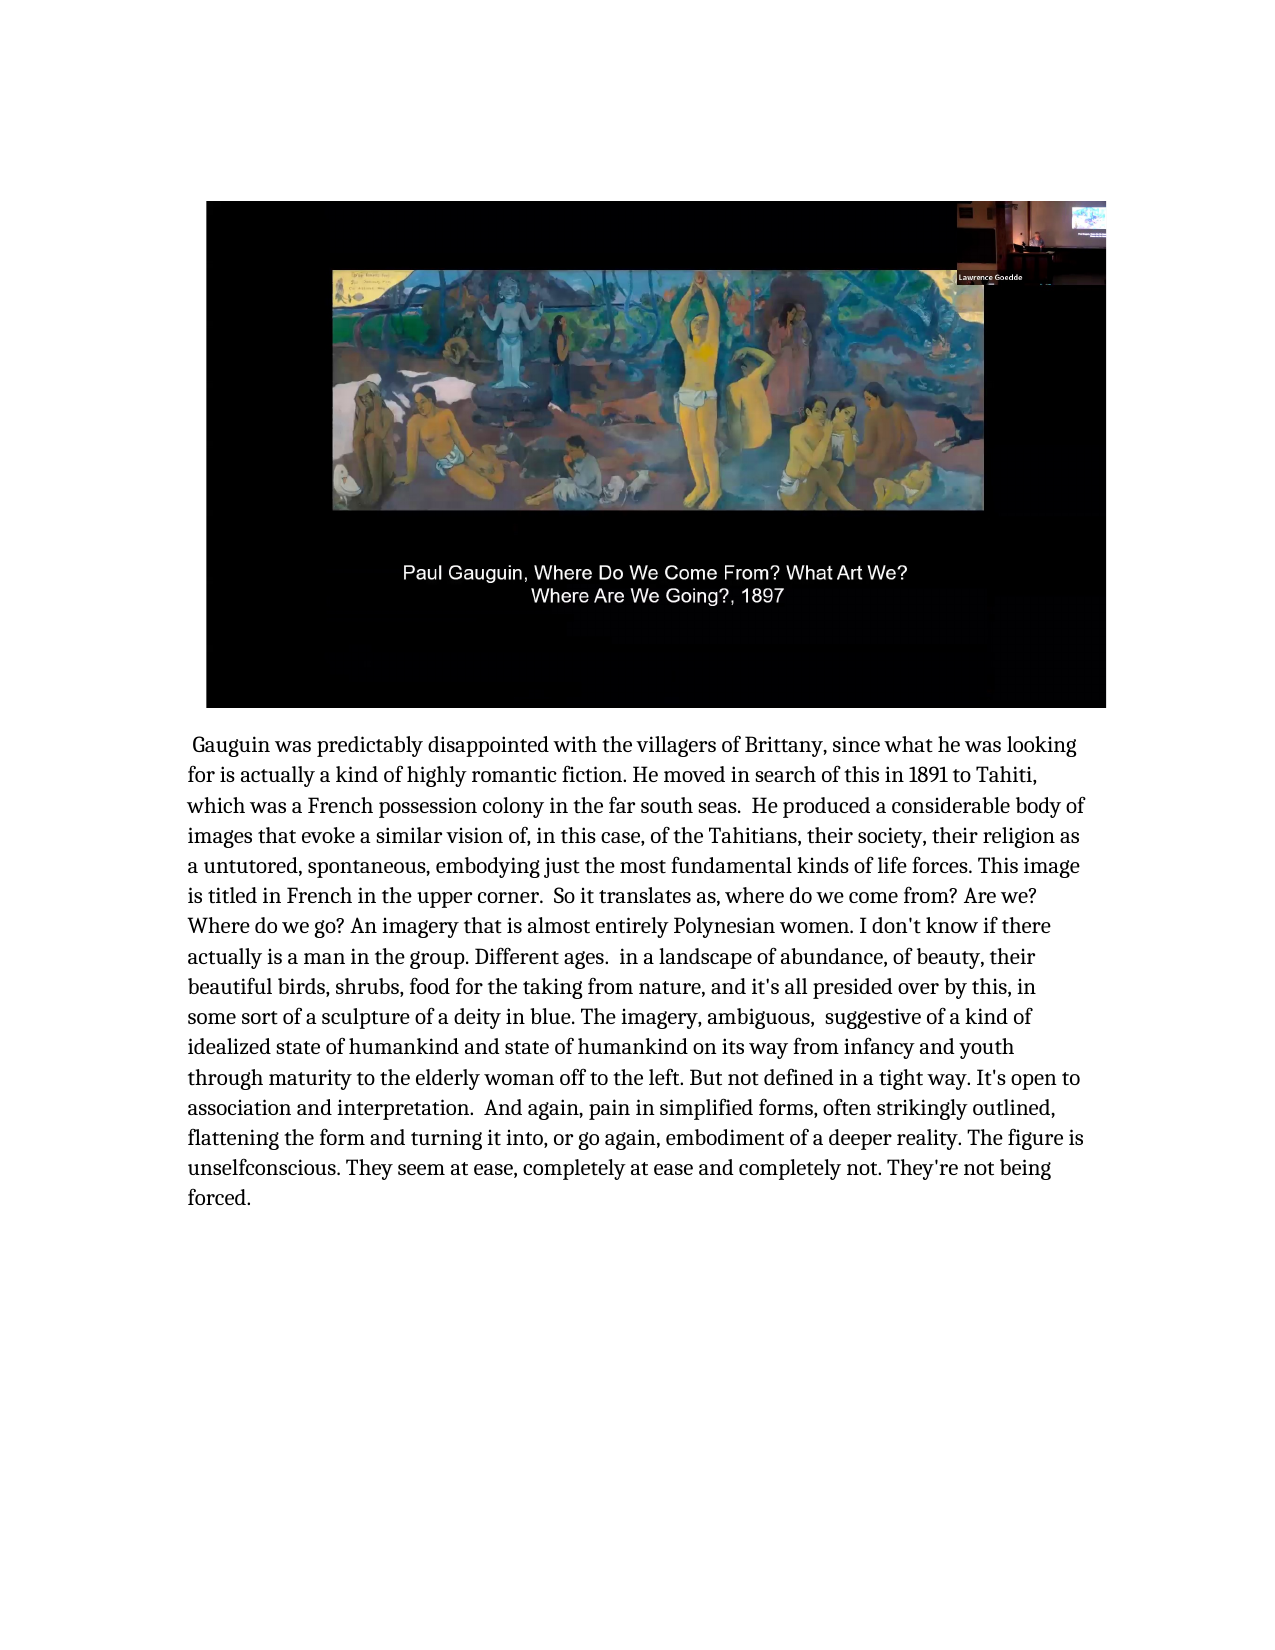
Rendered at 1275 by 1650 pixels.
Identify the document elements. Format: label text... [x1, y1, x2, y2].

picture [206, 201, 1107, 708]
text Gauguin was predictably disappointed with the villagers of Brittany, since what he was looking for is actually a kind of highly romantic fiction. He moved in search of this in 1891 to Tahiti, which was a French possession colony in the far south seas. He produced a considerable body of images that evoke a similar vision of, in this case, of the Tahitians, their society, their religion as a untutored, spontaneous, embodying just the most fundamental kinds of life forces. This image is titled in French in the upper corner. So it translates as, where do we come from? Are we? Where do we go? An imagery that is almost entirely Polynesian women. I don't know if there actually is a man in the group. Different ages. in a landscape of abundance, of beauty, their beautiful birds, shrubs, food for the taking from nature, and it's all presided over by this, in some sort of a sculpture of a deity in blue. The imagery, ambiguous, suggestive of a kind of idealized state of humankind and state of humankind on its way from infancy and youth through maturity to the elderly woman off to the left. But not defined in a tight way. It's open to association and interpretation. And again, pain in simplified forms, often strikingly outlined, flattening the form and turning it into, or go again, embodiment of a deeper reality. The figure is unselfconscious. They seem at ease, completely at ease and completely not. They're not being forced. [187, 732, 1087, 1211]
